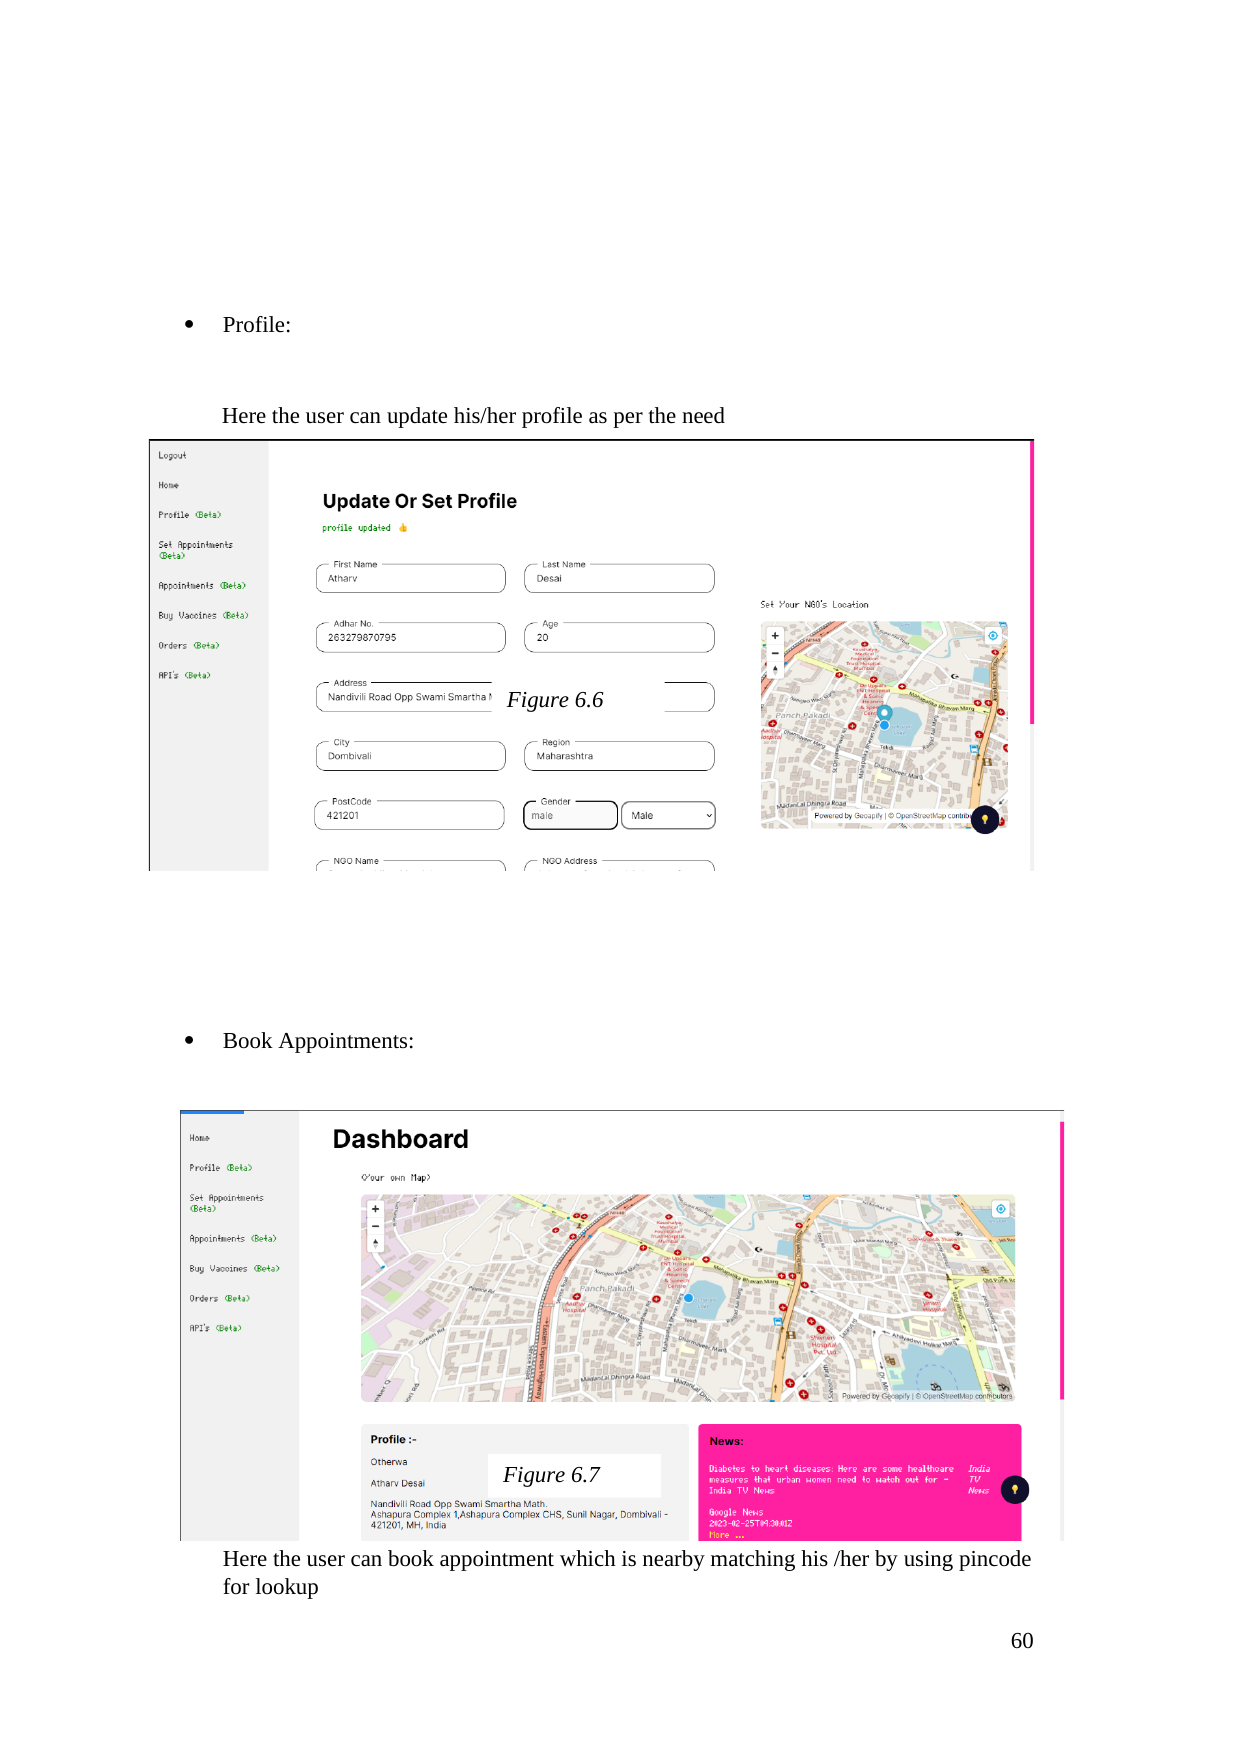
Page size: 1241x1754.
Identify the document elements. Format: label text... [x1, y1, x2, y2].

text Here the user can update his/her profile as per the need [222, 402, 1033, 428]
picture [180, 1110, 1065, 1541]
list Here the user can book appointment which is nearby matching his /her by using pincode for lookup [223, 1541, 1033, 1599]
picture [148, 439, 1035, 871]
list Book Appointments: [185, 1027, 1033, 1053]
list Profile: [185, 311, 1033, 338]
